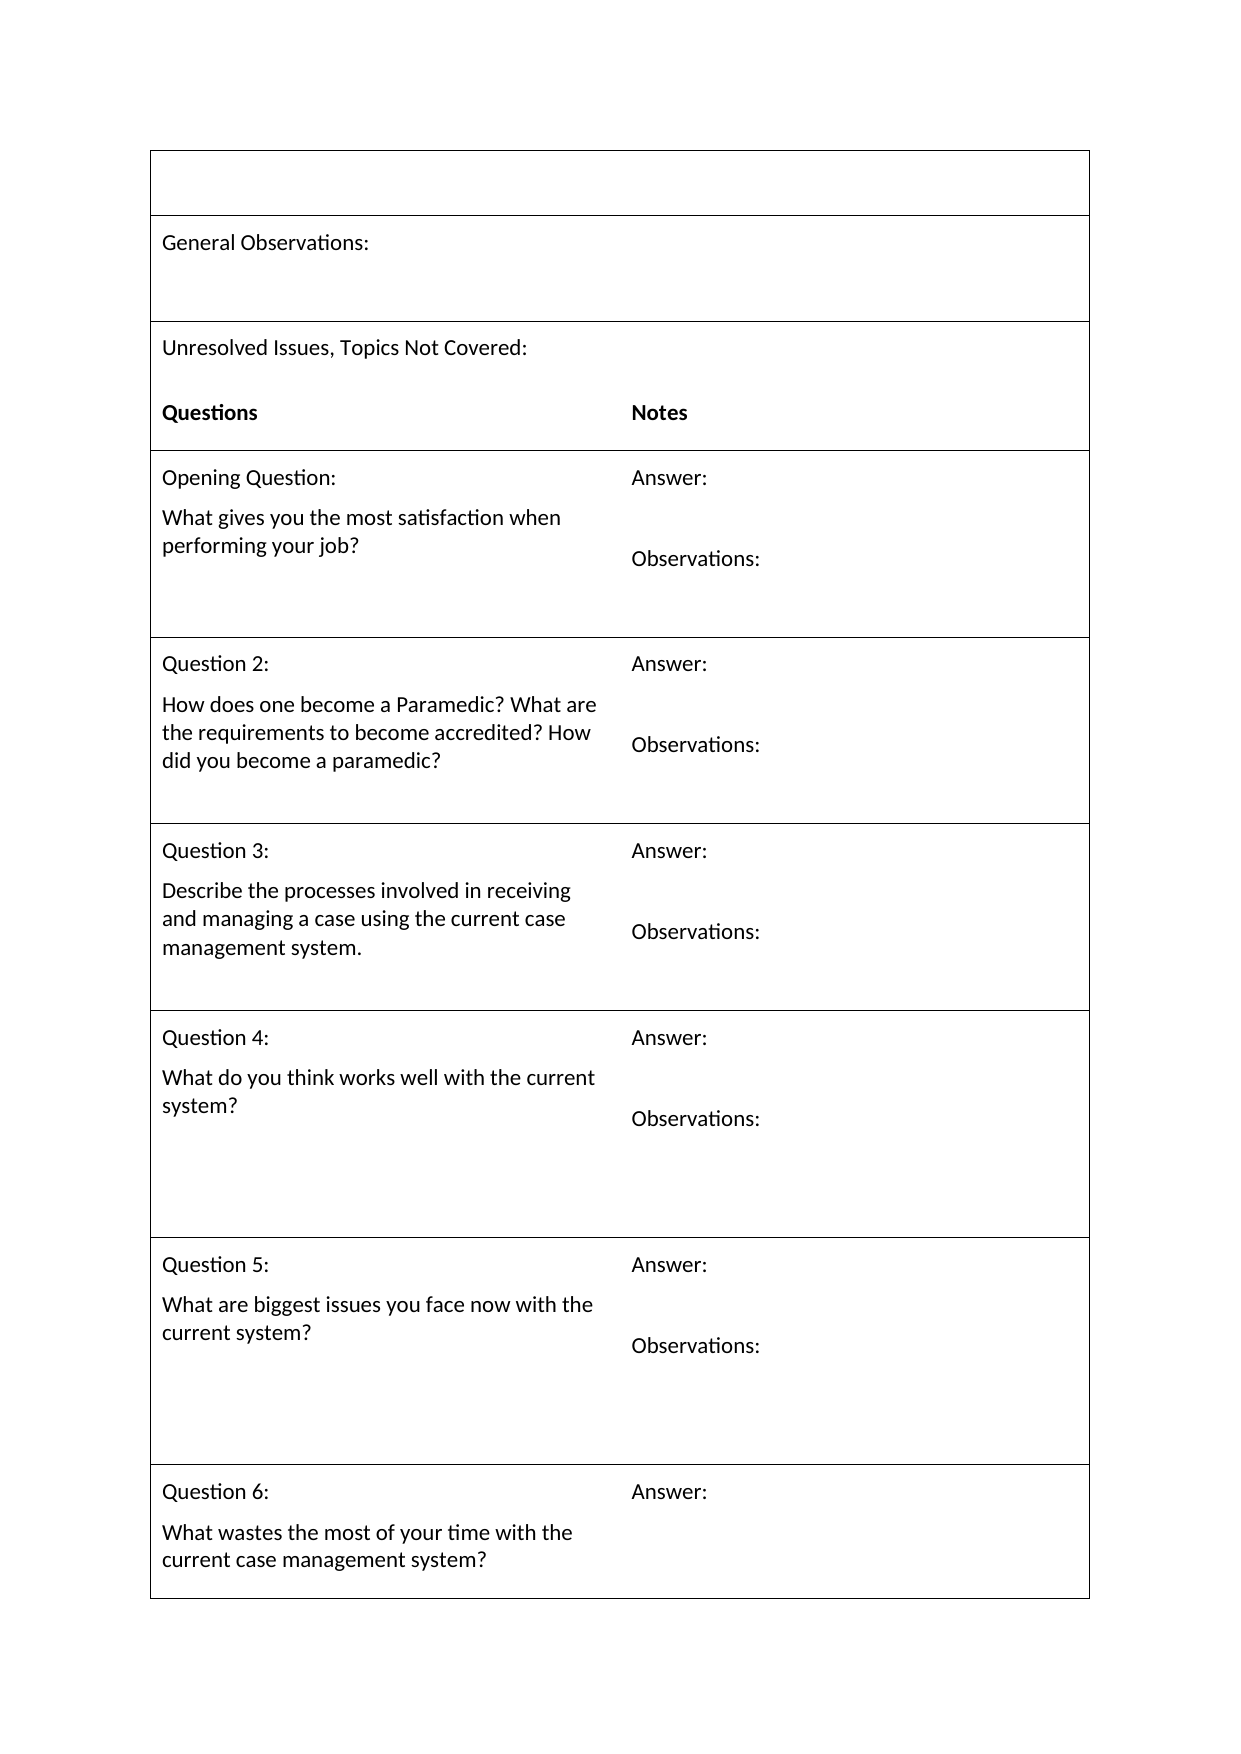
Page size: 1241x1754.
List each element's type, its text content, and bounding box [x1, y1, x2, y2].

table_cell Question 2: How does one become a Paramedic? What are the requirements to become accredited? How did you become a paramedic? [151, 638, 620, 823]
table_cell Unresolved Issues, Topics Not Covered: [151, 322, 1089, 386]
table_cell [151, 151, 620, 215]
table_cell Opening Question: What gives you the most satisfaction when performing your job? [151, 451, 620, 637]
table_cell Answer: Observations: [620, 1011, 1089, 1237]
table_cell Question 4: What do you think works well with the current system? [151, 1011, 620, 1237]
table_cell Answer: Observations: [620, 1238, 1089, 1464]
table_cell Question 3: Describe the processes involved in receiving and managing a case using the current case management system. [151, 824, 620, 1010]
table_cell Notes [620, 386, 1089, 450]
table_cell Answer: Observations: [620, 638, 1089, 823]
table_cell Answer: Observations: [620, 824, 1089, 1010]
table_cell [620, 151, 1089, 215]
table_cell Questions [151, 386, 620, 450]
table_cell Answer: Observations: [620, 451, 1089, 637]
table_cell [620, 1465, 1089, 1598]
table_cell Question 5: What are biggest issues you face now with the current system? [151, 1238, 620, 1464]
table_cell General Observations: [151, 216, 1089, 321]
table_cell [151, 1465, 620, 1598]
